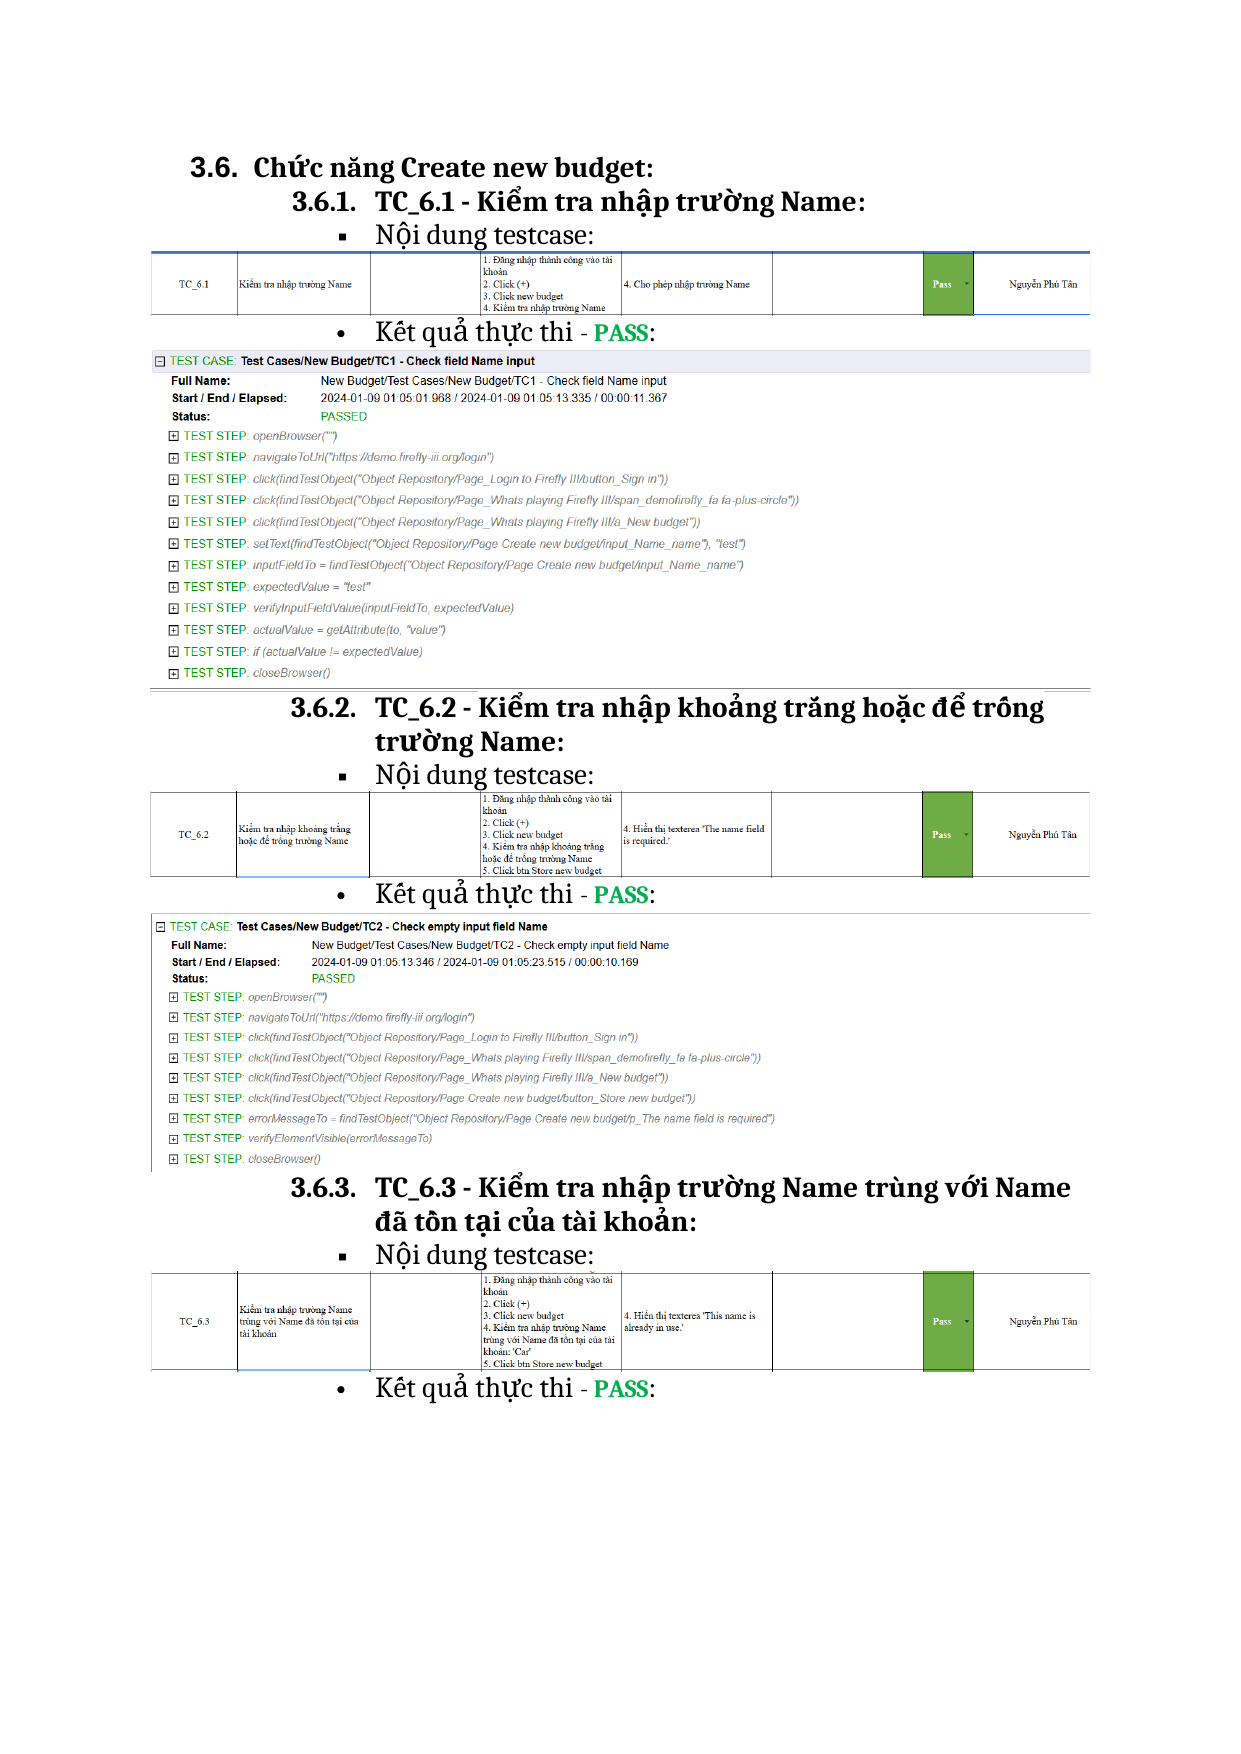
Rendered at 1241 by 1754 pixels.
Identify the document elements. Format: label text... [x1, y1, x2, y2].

list Kết quả thực thi - PASS: [337, 316, 1090, 349]
picture [150, 349, 1091, 692]
picture [150, 911, 1091, 1172]
picture [150, 1271, 1091, 1372]
list Nội dung testcase: [337, 218, 1090, 251]
list TC_6.1 - Kiểm tra nhập trường Name: [356, 185, 477, 218]
list TC_6.1 - Kiểm tra nhập trường Name: [857, 185, 1090, 218]
list Nội dung testcase: [337, 1238, 1090, 1271]
picture [150, 251, 1091, 316]
picture [150, 791, 1091, 878]
list TC_6.2 - Kiểm tra nhập khoảng trắng hoặc để trống trường Name: [556, 692, 1090, 758]
list Kết quả thực thi - PASS: [337, 878, 1090, 911]
list Nội dung testcase: [337, 758, 1090, 791]
list TC_6.2 - Kiểm tra nhập khoảng trắng hoặc để trống trường Name: [356, 692, 478, 758]
list TC_6.3 - Kiểm tra nhập trường Name trùng với Name đã tồn tại của tài khoản: [689, 1172, 1090, 1238]
list Kết quả thực thi - PASS: [337, 1372, 1090, 1405]
list TC_6.3 - Kiểm tra nhập trường Name trùng với Name đã tồn tại của tài khoản: [356, 1172, 478, 1238]
subtitle Chức năng Create new budget: [239, 150, 1090, 185]
